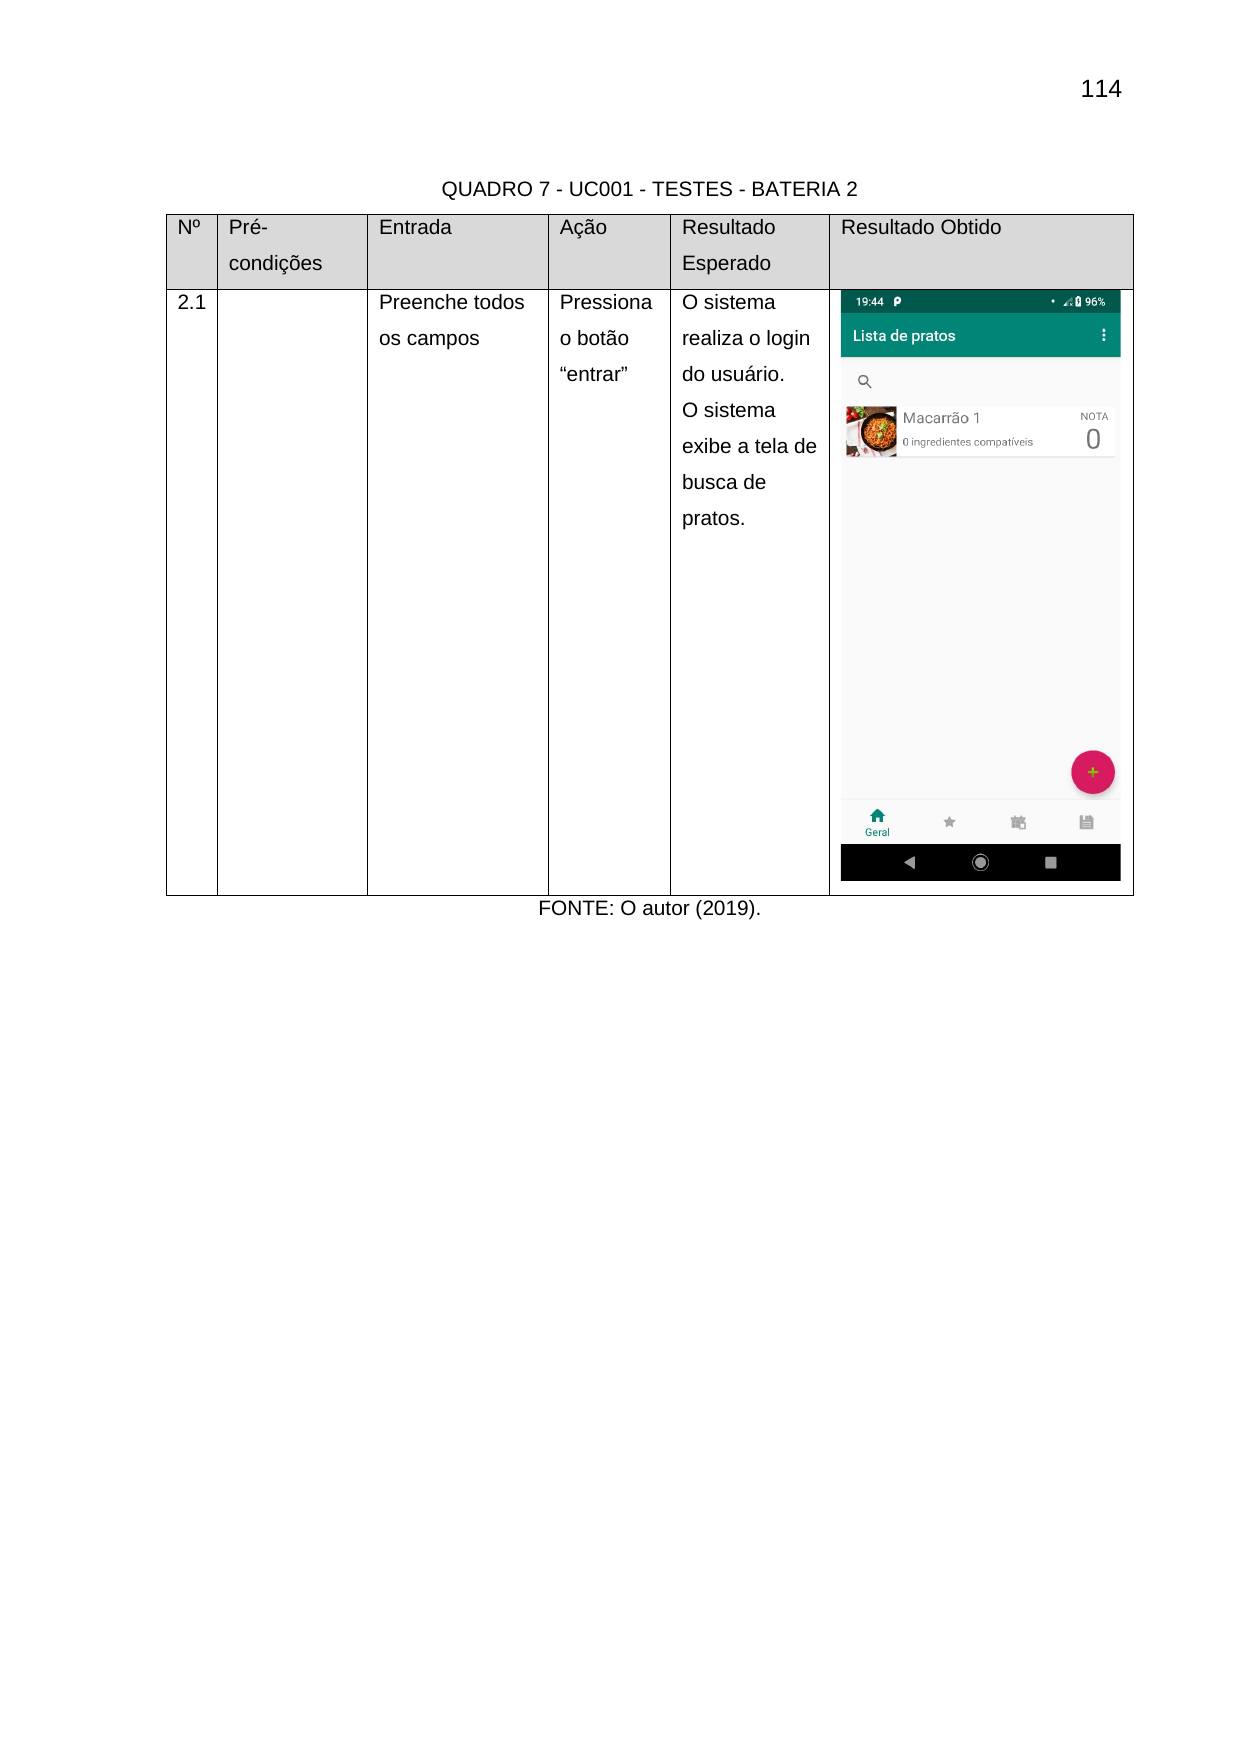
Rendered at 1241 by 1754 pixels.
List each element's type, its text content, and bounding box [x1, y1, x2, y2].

table_cell 2.1 [167, 290, 217, 895]
table_header Pré-condições [218, 215, 367, 289]
table_cell Preenche todos os campos [368, 290, 548, 895]
picture [840, 290, 1121, 881]
text QUADRO 7 - UC001 - TESTES - BATERIA 2 [177, 177, 1122, 201]
table_header Entrada [368, 215, 548, 289]
table_cell Pressiona o botão “entrar” [549, 290, 670, 895]
table_header Resultado Esperado [671, 215, 829, 289]
table_cell [218, 290, 367, 895]
table_cell O sistema realiza o login do usuário. O sistema exibe a tela de busca de pratos. [671, 290, 829, 895]
table_header Nº [167, 215, 217, 289]
table_header Resultado Obtido [830, 215, 1133, 289]
table_cell [830, 290, 1133, 895]
text FONTE: O autor (2019). [177, 896, 1122, 920]
table_header Ação [549, 215, 670, 289]
